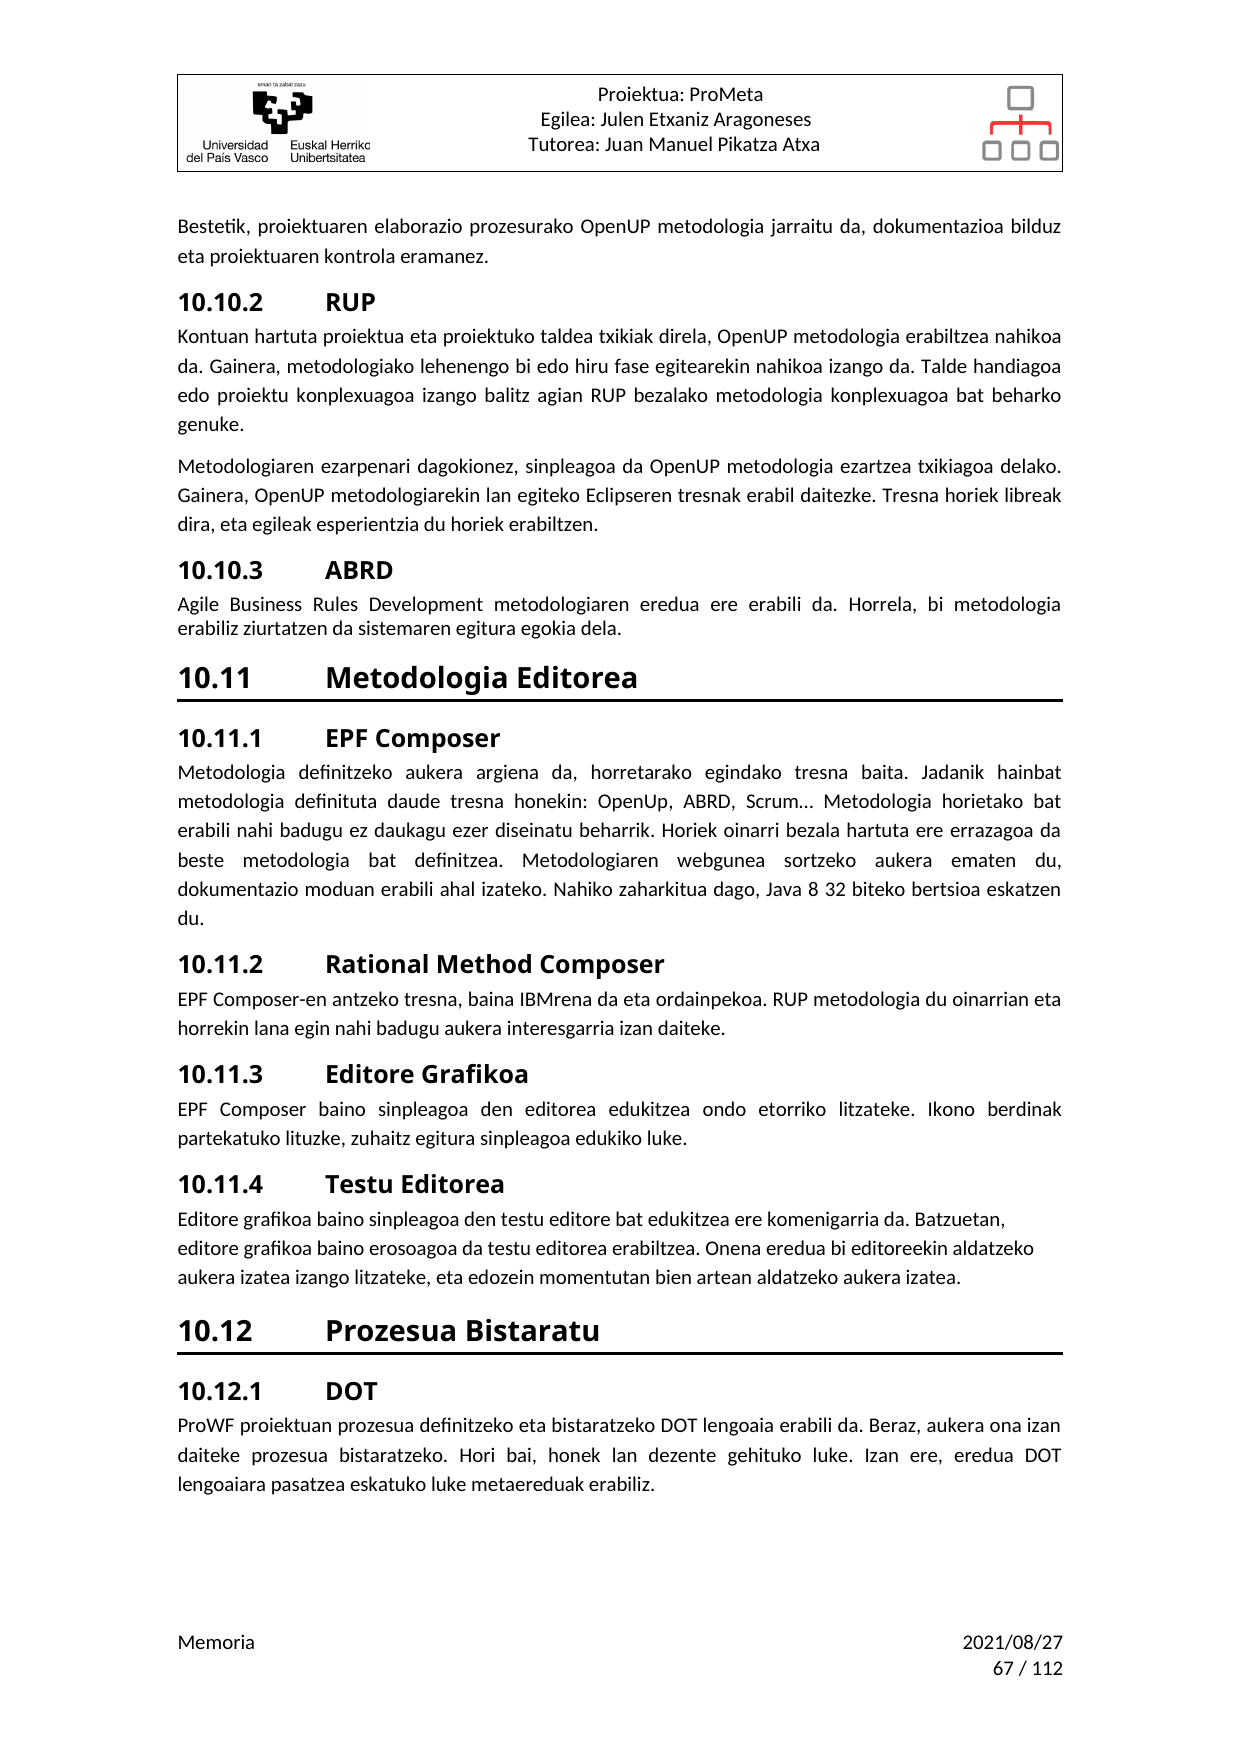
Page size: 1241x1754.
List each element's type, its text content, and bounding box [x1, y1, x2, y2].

text Agile Business Rules Development metodologiaren eredua ere erabili da. Horrela, bi metodologia erabiliz ziurtatzen da sistemaren egitura egokia dela. [177, 592, 1063, 640]
text Kontuan hartuta proiektua eta proiektuko taldea txikiak direla, OpenUP metodologia erabiltzea nahikoa da. Gainera, metodologiako lehenengo bi edo hiru fase egitearekin nahikoa izango da. Talde handiagoa edo proiektu konplexuagoa izango balitz agian RUP bezalako metodologia konplexuagoa bat beharko genuke. [177, 324, 1063, 437]
subtitle Editore Grafikoa [177, 1057, 1063, 1091]
text Metodologia definitzeko aukera argiena da, horretarako egindako tresna baita. Jadanik hainbat metodologia definituta daude tresna honekin: OpenUp, ABRD, Scrum… Metodologia horietako bat erabili nahi badugu ez daukagu ezer diseinatu beharrik. Horiek oinarri bezala hartuta ere errazagoa da beste metodologia bat definitzea. Metodologiaren webgunea sortzeko aukera ematen du, dokumentazio moduan erabili ahal izateko. Nahiko zaharkitua dago, Java 8 32 biteko bertsioa eskatzen du. [177, 759, 1063, 931]
text EPF Composer-en antzeko tresna, baina IBMrena da eta ordainpekoa. RUP metodologia du oinarrian eta horrekin lana egin nahi badugu aukera interesgarria izan daiteke. [177, 986, 1063, 1041]
subtitle Rational Method Composer [177, 947, 1063, 981]
subtitle RUP [177, 284, 1063, 318]
text Editore grafikoa baino sinpleagoa den testu editore bat edukitzea ere komenigarria da. Batzuetan, editore grafikoa baino erosoagoa da testu editorea erabiltzea. Onena eredua bi editoreekin aldatzeko aukera izatea izango litzateke, eta edozein momentutan bien artean aldatzeko aukera izatea. [177, 1206, 1063, 1290]
subtitle DOT [177, 1373, 1063, 1408]
picture [182, 81, 370, 162]
picture [978, 80, 1060, 162]
subtitle Metodologia Editorea [177, 657, 1063, 699]
subtitle Prozesua Bistaratu [177, 1310, 1063, 1352]
text Metodologiaren ezarpenari dagokionez, sinpleagoa da OpenUP metodologia ezartzea txikiagoa delako. Gainera, OpenUP metodologiarekin lan egiteko Eclipseren tresnak erabil daitezke. Tresna horiek libreak dira, eta egileak esperientzia du horiek erabiltzen. [177, 453, 1063, 537]
subtitle Testu Editorea [177, 1167, 1063, 1201]
subtitle EPF Composer [177, 720, 1063, 754]
text ProWF proiektuan prozesua definitzeko eta bistaratzeko DOT lengoaia erabili da. Beraz, aukera ona izan daiteke prozesua bistaratzeko. Hori bai, honek lan dezente gehituko luke. Izan ere, eredua DOT lengoaiara pasatzea eskatuko luke metaereduak erabiliz. [177, 1413, 1063, 1496]
subtitle ABRD [177, 553, 1063, 587]
text EPF Composer baino sinpleagoa den editorea edukitzea ondo etorriko litzateke. Ikono berdinak partekatuko lituzke, zuhaitz egitura sinpleagoa edukiko luke. [177, 1096, 1063, 1151]
